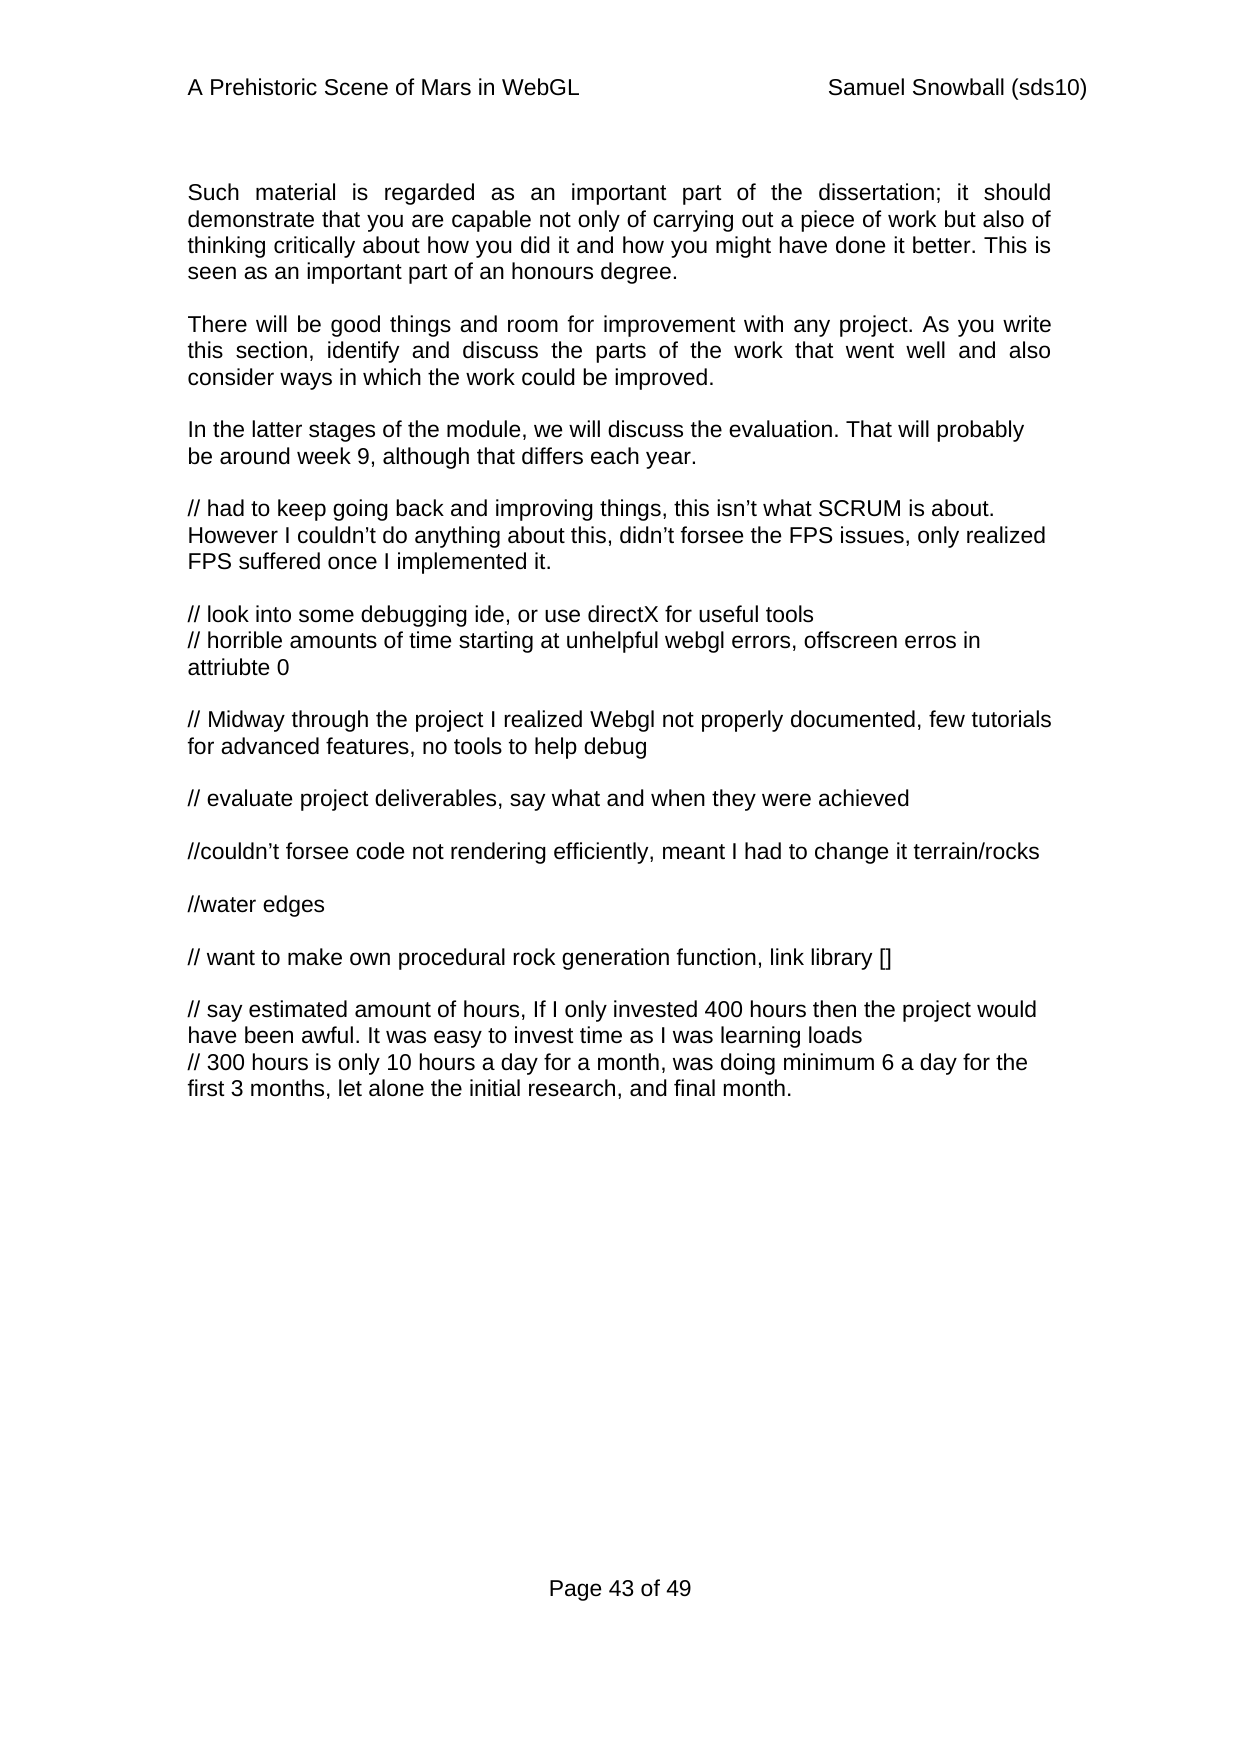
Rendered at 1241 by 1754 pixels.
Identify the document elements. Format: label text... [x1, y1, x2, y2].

text // want to make own procedural rock generation function, link library [] [187, 943, 1053, 970]
text // 300 hours is only 10 hours a day for a month, was doing minimum 6 a day for the first 3 months, let alone the initial research, and final month. [187, 1049, 1053, 1102]
text In the latter stages of the module, we will discuss the evaluation. That will probably be around week 9, although that differs each year. [187, 416, 1053, 469]
text //couldn’t forsee code not rendering efficiently, meant I had to change it terrain/rocks [187, 838, 1053, 864]
text // evaluate project deliverables, say what and when they were achieved [187, 785, 1053, 812]
text // Midway through the project I realized Webgl not properly documented, few tutorials for advanced features, no tools to help debug [187, 706, 1053, 759]
text // look into some debugging ide, or use directX for useful tools [187, 601, 1053, 627]
text //water edges [187, 891, 1053, 917]
text // say estimated amount of hours, If I only invested 400 hours then the project would have been awful. It was easy to invest time as I was learning loads [187, 996, 1053, 1049]
text // horrible amounts of time starting at unhelpful webgl errors, offscreen erros in attriubte 0 [187, 627, 1053, 680]
text // had to keep going back and improving things, this isn’t what SCRUM is about. However I couldn’t do anything about this, didn’t forsee the FPS issues, only realized FPS suffered once I implemented it. [187, 495, 1053, 574]
text Such material is regarded as an important part of the dissertation; it should demonstrate that you are capable not only of carrying out a piece of work but also of thinking critically about how you did it and how you might have done it better. This is seen as an important part of an honours degree. [187, 179, 1053, 284]
text There will be good things and room for improvement with any project. As you write this section, identify and discuss the parts of the work that went well and also consider ways in which the work could be improved. [187, 311, 1053, 390]
